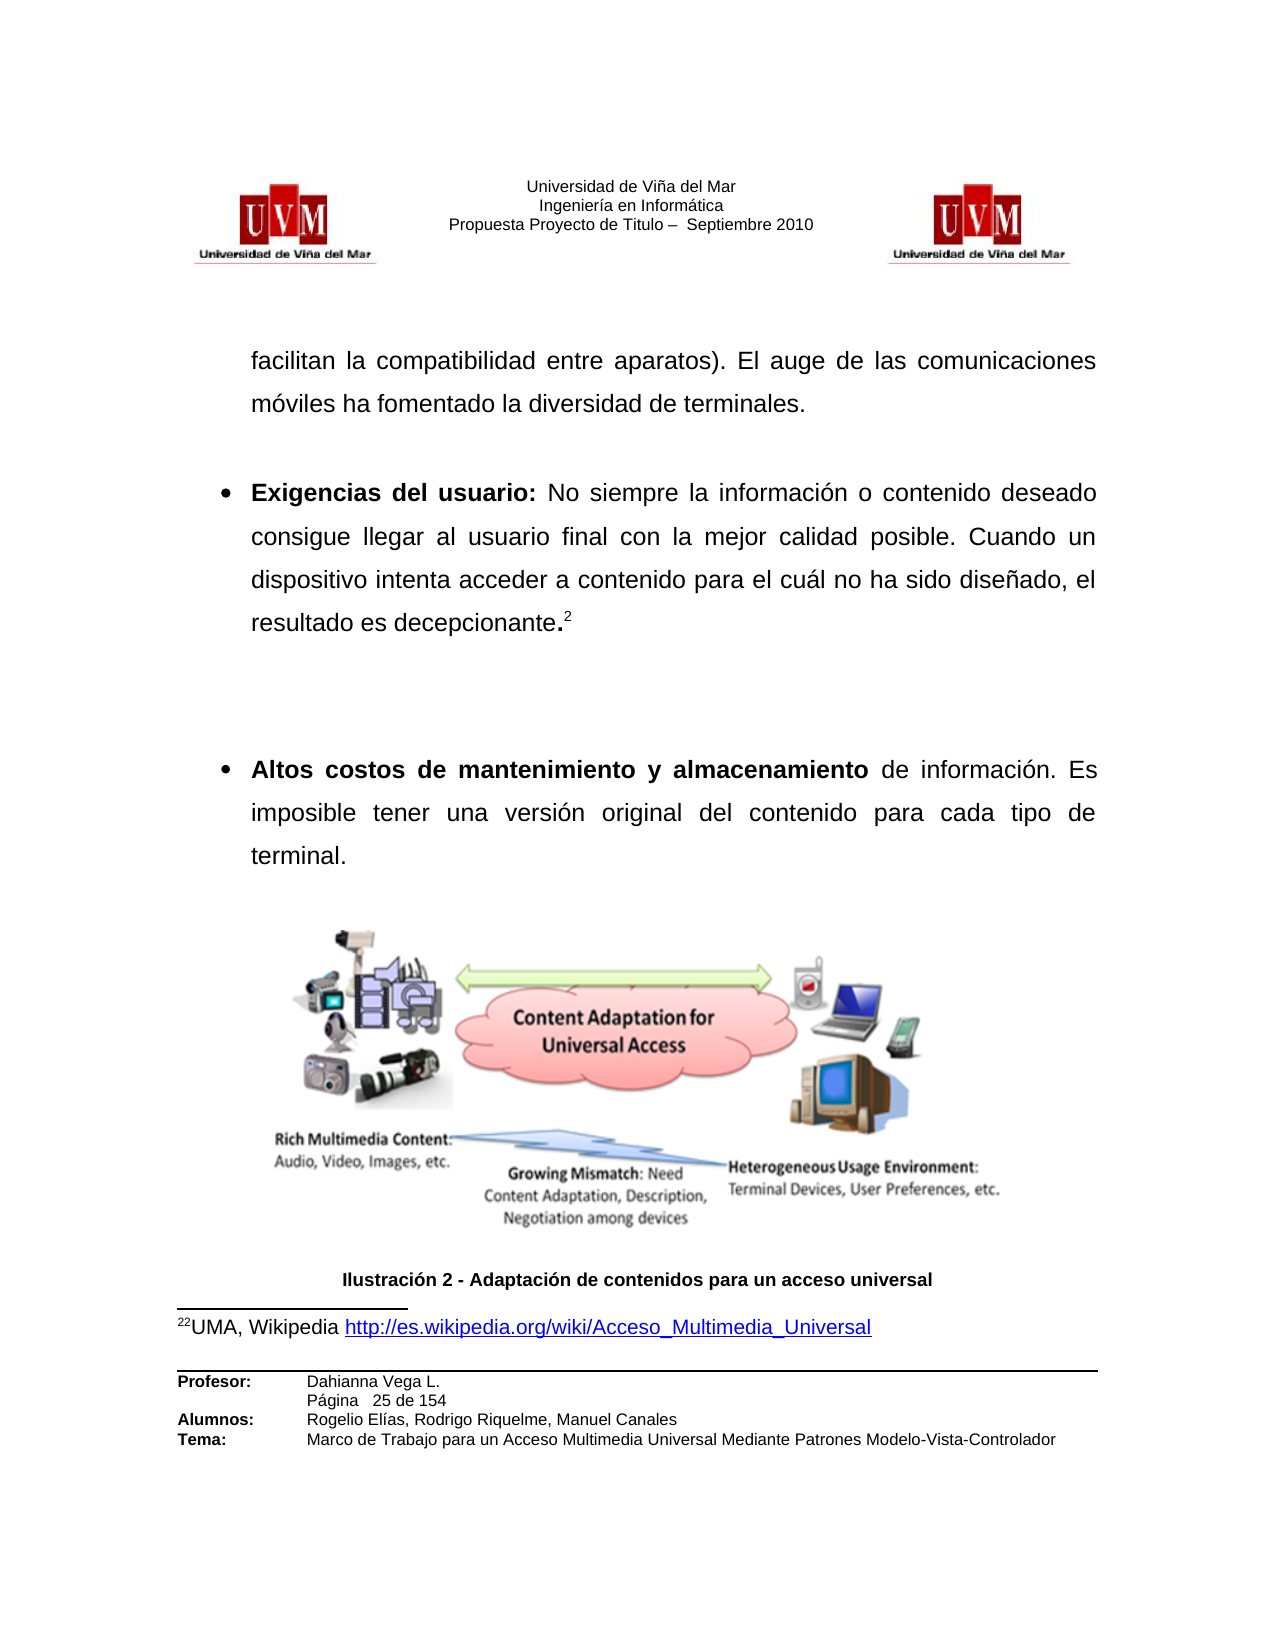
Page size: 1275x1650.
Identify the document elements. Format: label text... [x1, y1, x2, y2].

list Exigencias del usuario: No siempre la información o contenido deseado consigue llegar al usuario final con la mejor calidad posible. Cuando un dispositivo intenta acceder a contenido para el cuál no ha sido diseñado, el resultado es decepcionante. [221, 478, 1098, 637]
picture [871, 176, 1084, 267]
picture [177, 176, 390, 267]
text Ilustración 2 - Adaptación de contenidos para un acceso universal [177, 1268, 1098, 1290]
list Altos costos de mantenimiento y almacenamiento de información. Es imposible tener una versión original del contenido para cada tipo de terminal. [221, 755, 1098, 870]
picture [265, 930, 1011, 1234]
